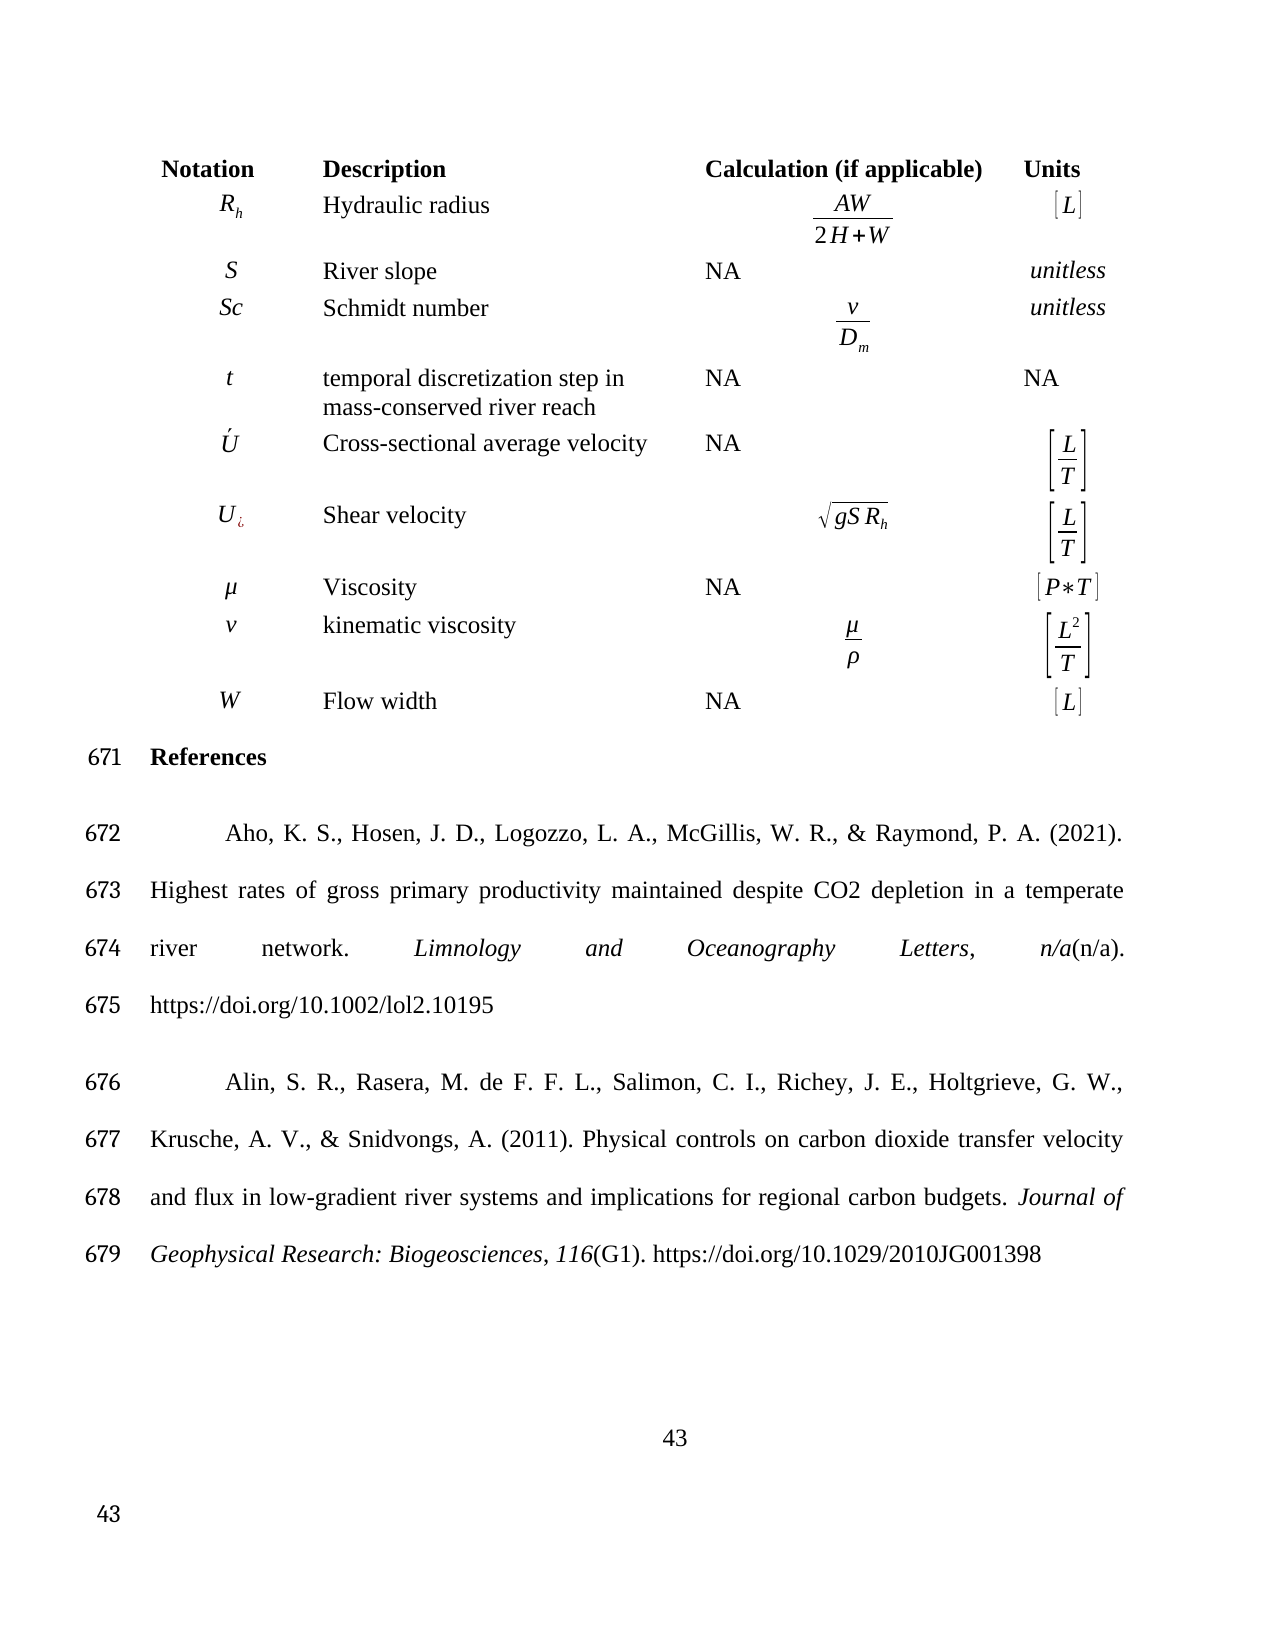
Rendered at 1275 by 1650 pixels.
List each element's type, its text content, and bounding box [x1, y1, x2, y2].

subtitle References [150, 742, 1125, 770]
table_cell Cross-sectional average velocity [311, 424, 694, 496]
table_cell Flow width [311, 683, 694, 721]
table_cell [150, 496, 311, 568]
table_cell NA [694, 569, 1012, 607]
table_cell [1012, 569, 1125, 607]
table_cell [1012, 253, 1125, 289]
table_cell NA [694, 253, 1012, 289]
table_cell NA [694, 683, 1012, 721]
table_cell kinematic viscosity [311, 607, 694, 683]
table_cell [150, 569, 311, 607]
table_cell temporal discretization step in mass-conserved river reach [311, 359, 694, 424]
table_header Notation [150, 150, 311, 186]
table_cell [1012, 683, 1125, 721]
table_header Units [1012, 150, 1125, 186]
table_cell [694, 496, 1012, 568]
text Alin, S. R., Rasera, M. de F. F. L., Salimon, C. I., Richey, J. E., Holtgrieve, G. W., Krusche, A. V., & Snidvongs, A. (2011). Physical controls on carbon dioxide transfer velocity and flux in low-gradient river systems and implications for regional carbon budgets. Journal of Geophysical Research: Biogeosciences, 116(G1). https://doi.org/10.1029/2010JG001398 [150, 1067, 1125, 1268]
table_cell [1012, 289, 1125, 359]
table_header Description [311, 150, 694, 186]
table_cell [150, 253, 311, 289]
table_cell Hydraulic radius [311, 186, 694, 253]
table_cell [150, 186, 311, 253]
table_cell [1012, 607, 1125, 683]
table_cell River slope [311, 253, 694, 289]
table_cell NA [1012, 359, 1125, 424]
table_cell Schmidt number [311, 289, 694, 359]
table_cell Viscosity [311, 569, 694, 607]
table_cell [694, 289, 1012, 359]
table_cell [1012, 496, 1125, 568]
table_cell [1012, 186, 1125, 253]
table_cell NA [694, 359, 1012, 424]
table_cell [150, 607, 311, 683]
table_cell [694, 186, 1012, 253]
table_cell NA [694, 424, 1012, 496]
table_cell [1012, 424, 1125, 496]
table_cell [150, 683, 311, 721]
text Aho, K. S., Hosen, J. D., Logozzo, L. A., McGillis, W. R., & Raymond, P. A. (2021). Highest rates of gross primary productivity maintained despite CO2 depletion in a temperate river network. Limnology and Oceanography Letters, n/a(n/a). https://doi.org/10.1002/lol2.10195 [150, 818, 1125, 1019]
table_cell [150, 359, 311, 424]
table_cell Shear velocity [311, 496, 694, 568]
table_cell [694, 607, 1012, 683]
table_cell [150, 289, 311, 359]
table_cell [150, 424, 311, 496]
table_header Calculation (if applicable) [694, 150, 1012, 186]
